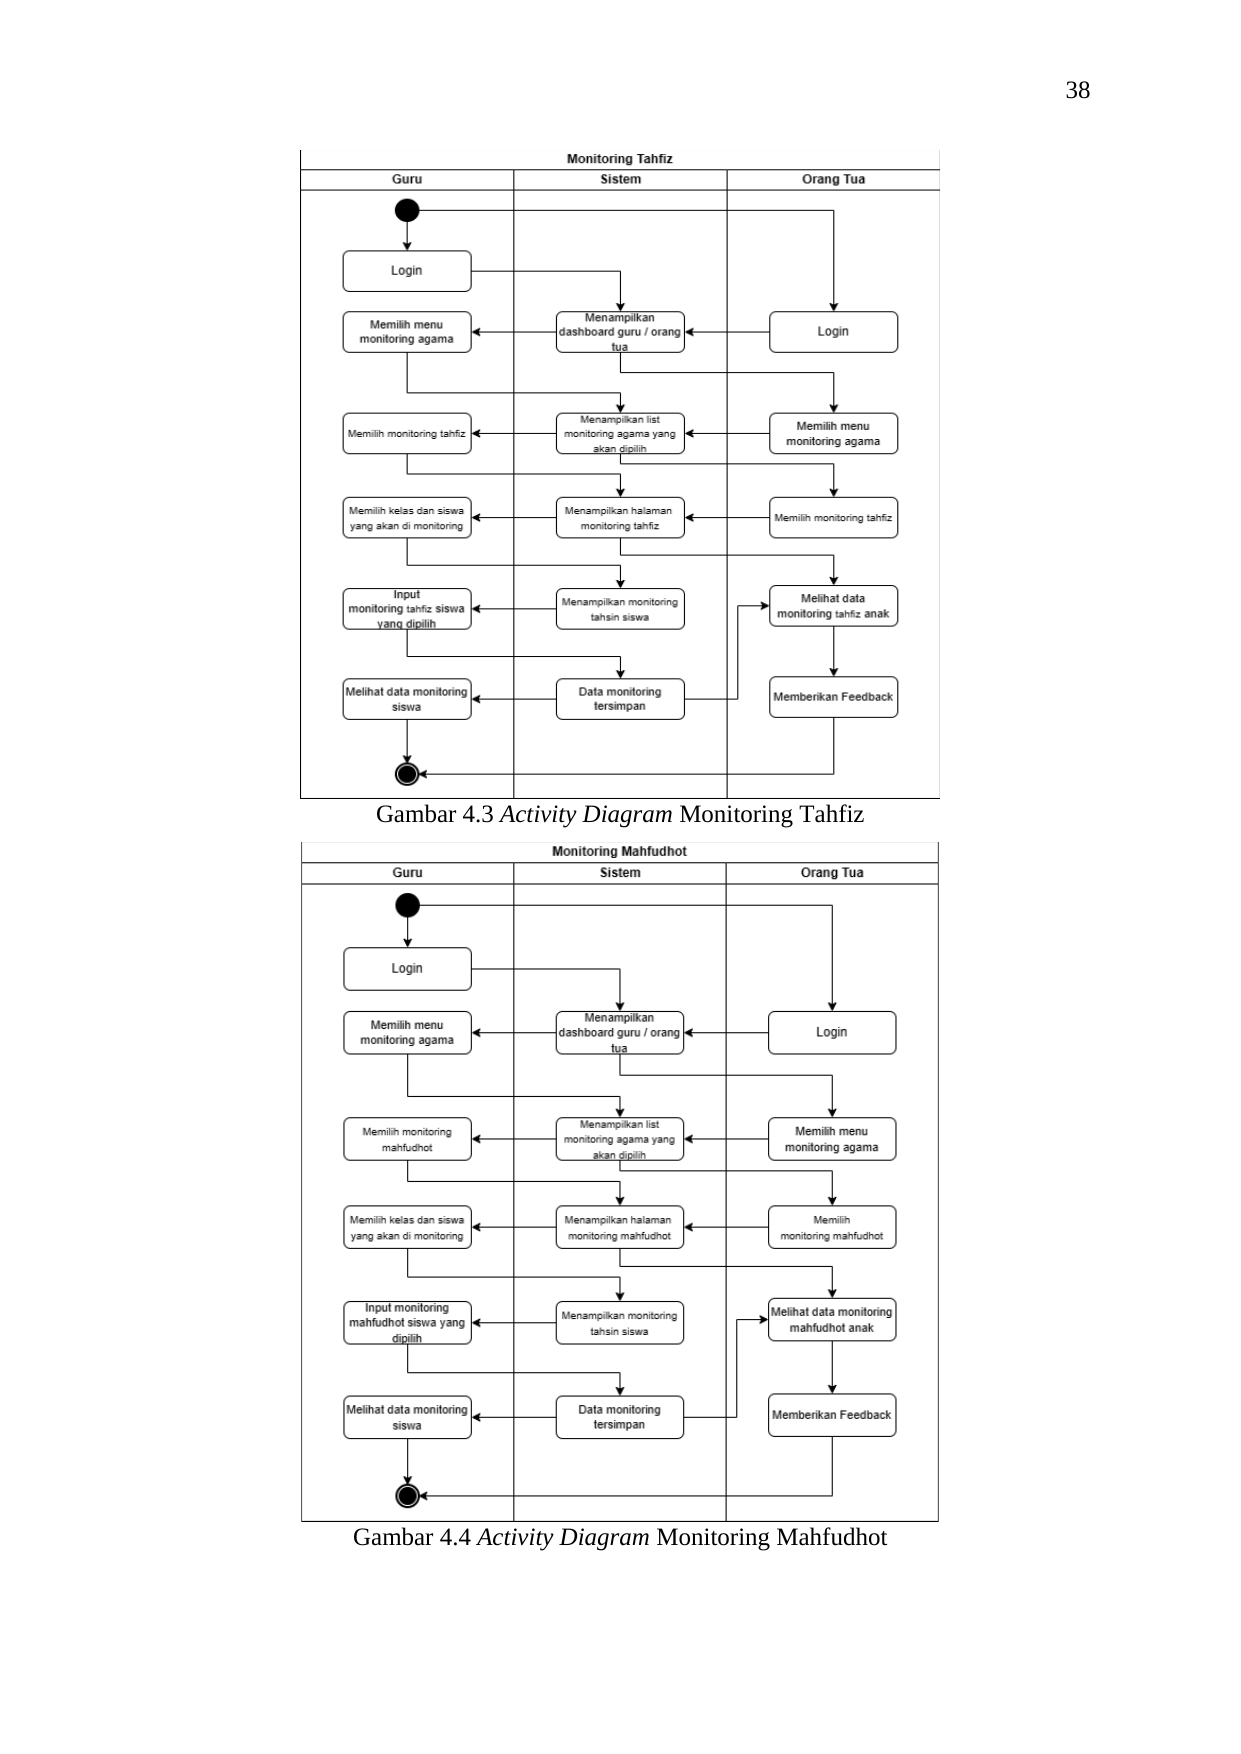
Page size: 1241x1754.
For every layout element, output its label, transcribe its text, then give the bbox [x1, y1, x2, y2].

picture [301, 842, 939, 1522]
text Gambar 4.4 Activity Diagram Monitoring Mahfudhot [150, 1522, 1090, 1551]
text Gambar 4.3 Activity Diagram Monitoring Tahfiz [150, 799, 1090, 828]
picture [300, 150, 940, 799]
